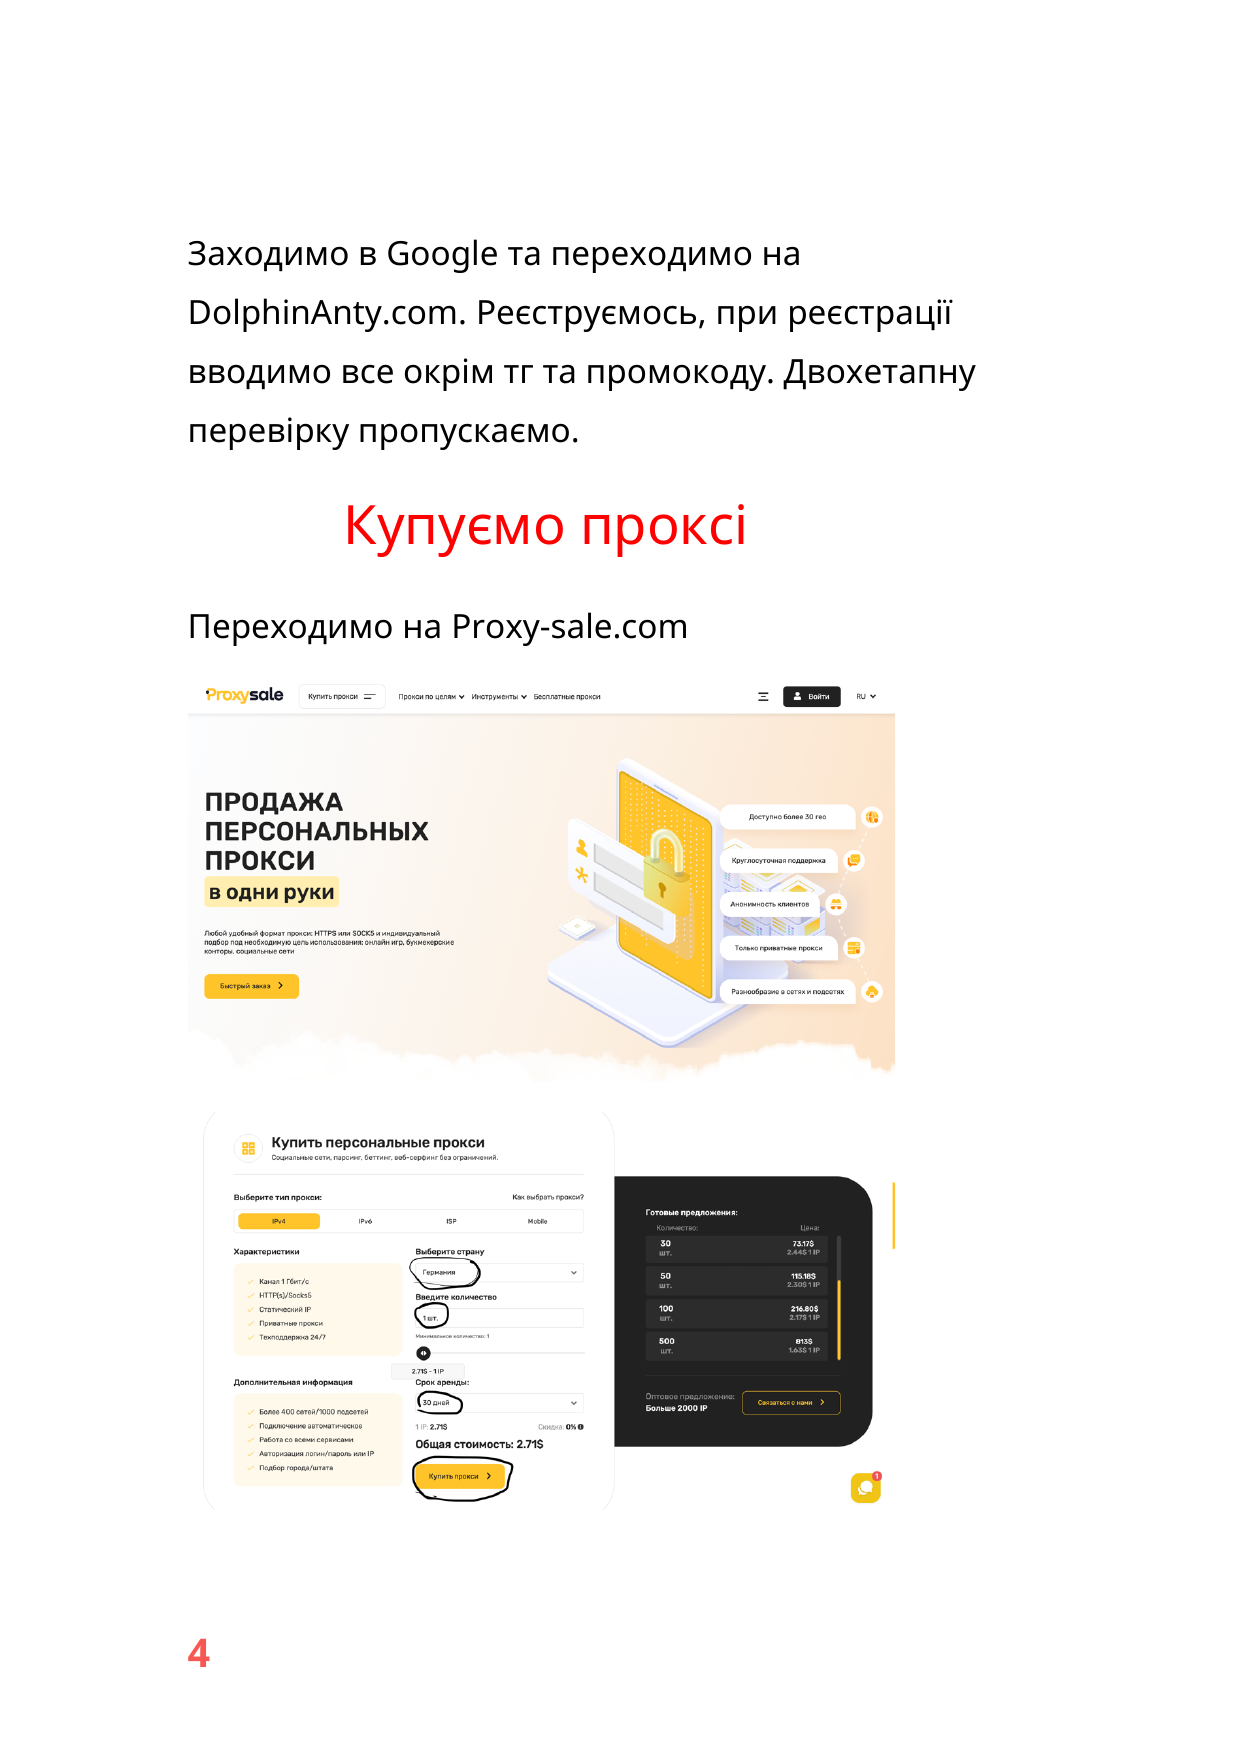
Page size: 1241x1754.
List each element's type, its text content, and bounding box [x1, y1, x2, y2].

text Переходимо на Proxy-sale.com [187, 603, 1053, 648]
picture [187, 1112, 896, 1510]
picture [187, 682, 896, 1082]
text Купуємо проксі [187, 486, 1053, 560]
text Заходимо в Google та переходимо на DolphinAnty.com. Реєструємось, при реєстрації вводимо все окрім тг та промокоду. Двохетапну перевірку пропускаємо. [187, 230, 1053, 452]
